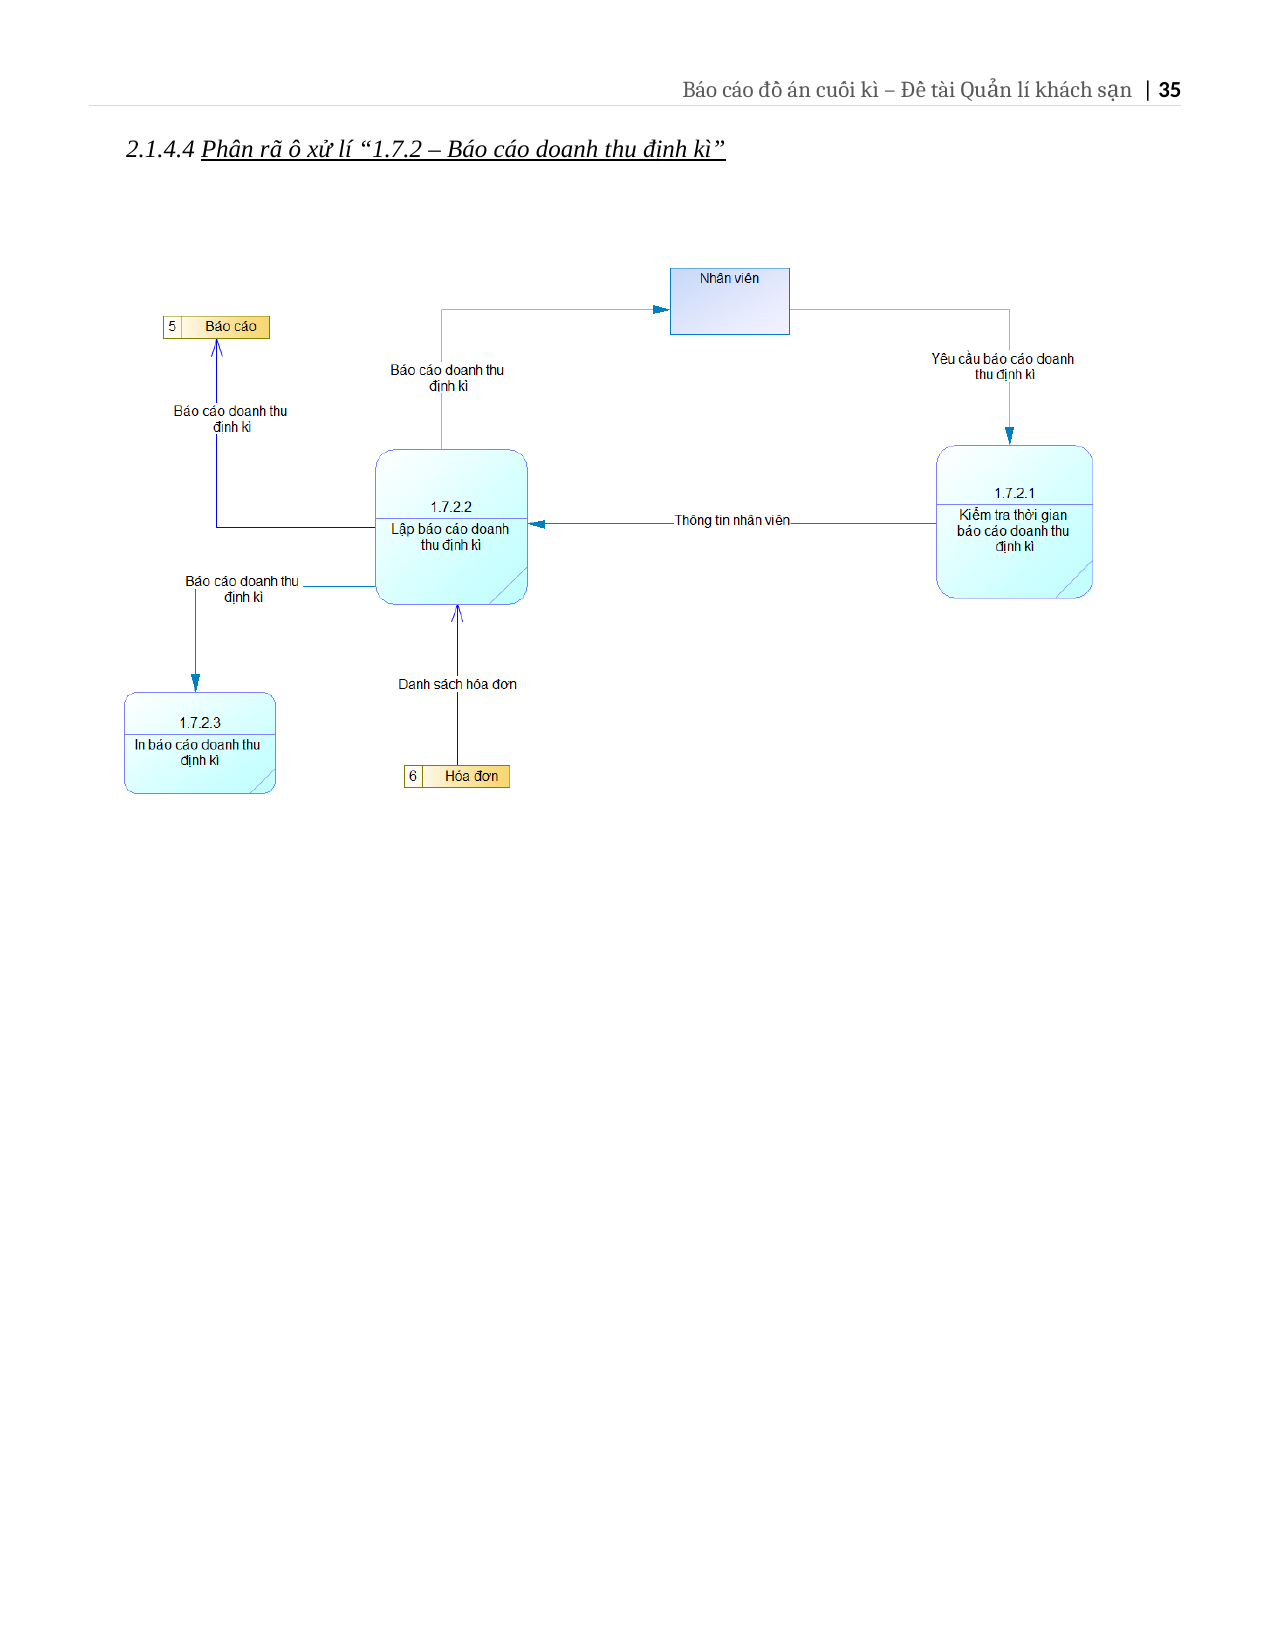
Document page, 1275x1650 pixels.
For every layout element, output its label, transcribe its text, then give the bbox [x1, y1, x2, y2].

picture [100, 213, 1140, 846]
list Phân rã ô xử lí “1.7.2 – Báo cáo doanh thu định kì” [126, 134, 1181, 163]
